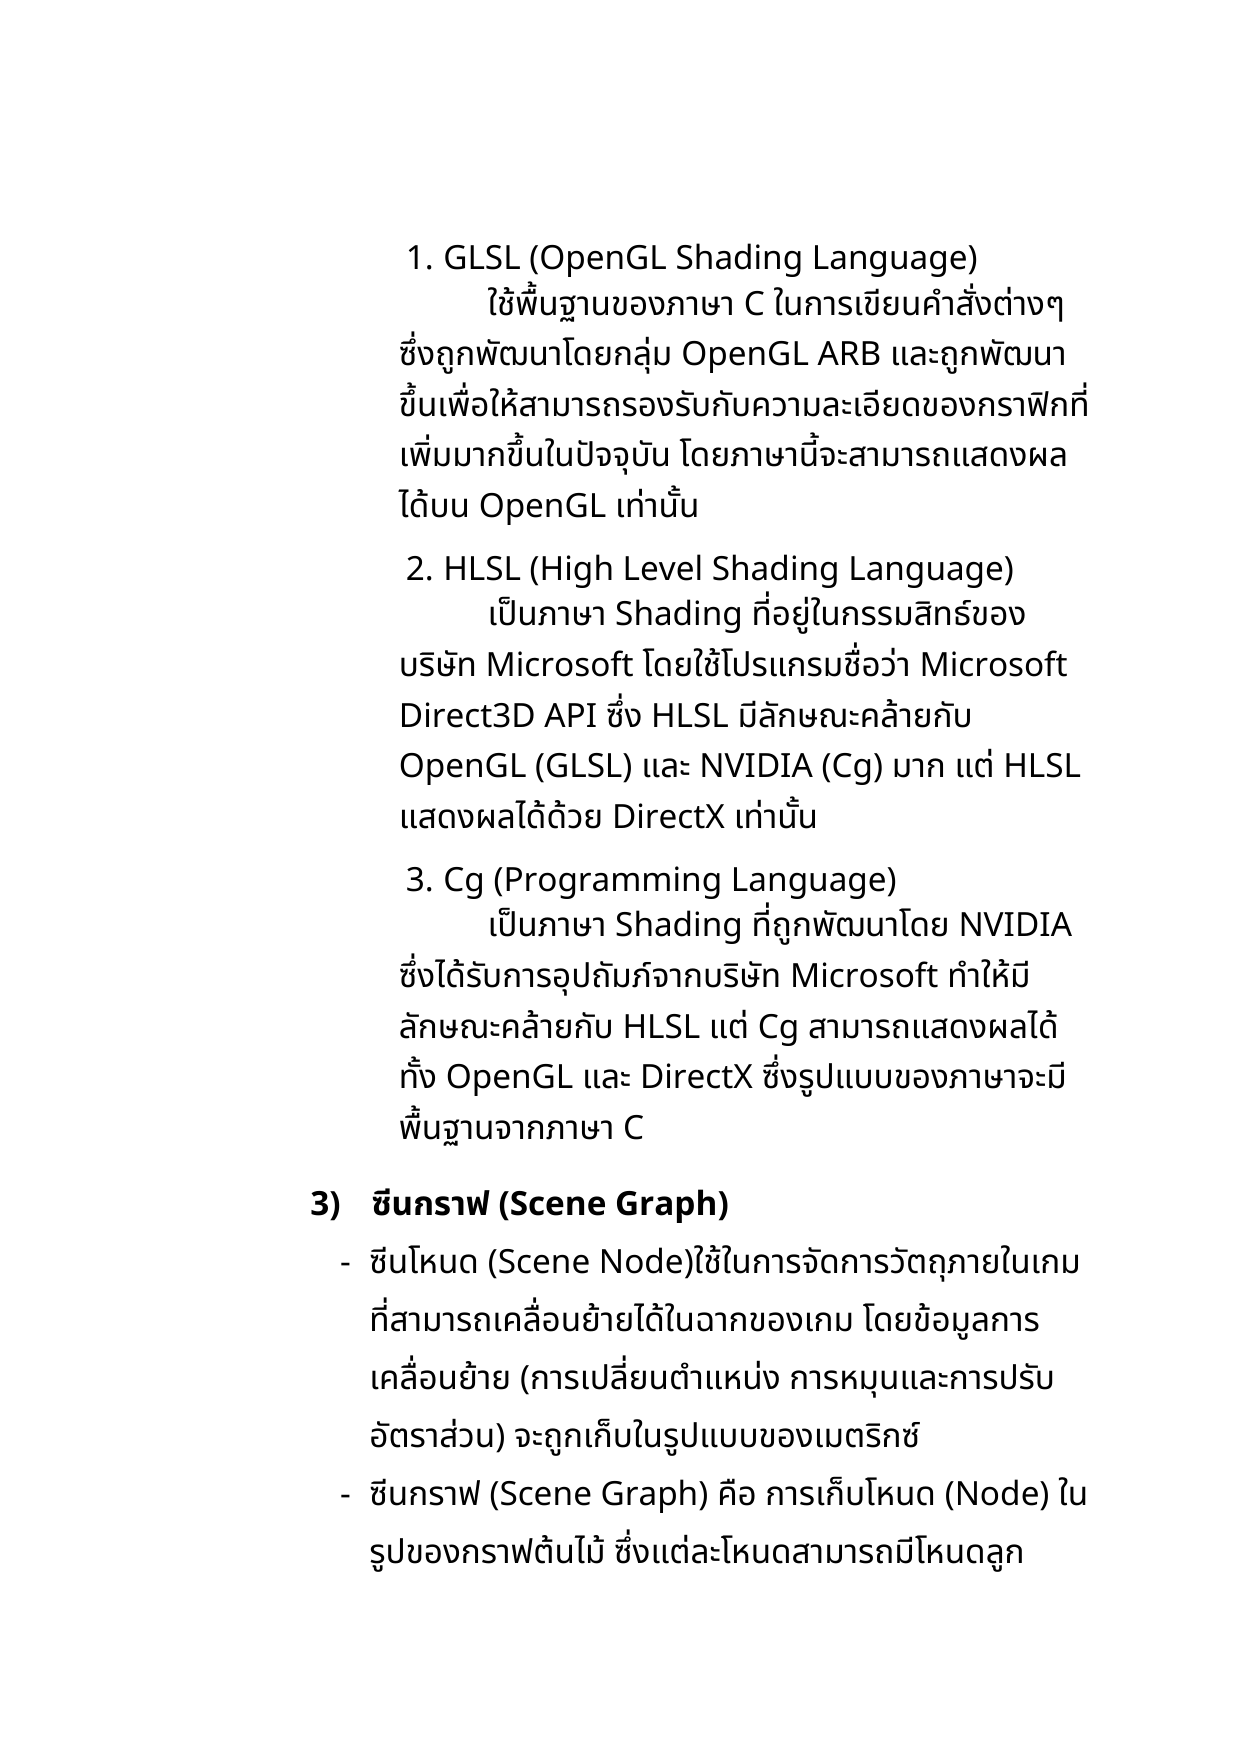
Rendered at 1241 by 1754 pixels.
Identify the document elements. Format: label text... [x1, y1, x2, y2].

list GLSL (OpenGL Shading Language) [406, 234, 1090, 279]
text เป็นภาษา Shading ที่อยู่ในกรรมสิทธ์ของบริษัท Microsoft โดยใช้โปรแกรมชื่อว่า Microsoft Direct3D API ซึ่ง HLSL มีลักษณะคล้ายกับ OpenGL (GLSL) และ NVIDIA (Cg) มาก แต่ HLSL แสดงผลได้ด้วย DirectX เท่านั้น [399, 590, 1090, 843]
list ซีนกราฟ (Scene Graph) [310, 1179, 1090, 1230]
list HLSL (High Level Shading Language) [406, 545, 1090, 590]
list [340, 1470, 1090, 1578]
text เป็นภาษา Shading ที่ถูกพัฒนาโดย NVIDIA ซึ่งได้รับการอุปถัมภ์จากบริษัท Microsoft ทำให้มีลักษณะคล้ายกับ HLSL แต่ Cg สามารถแสดงผลได้ทั้ง OpenGL และ DirectX ซึ่งรูปแบบของภาษาจะมีพื้นฐานจากภาษา C [399, 901, 1090, 1154]
text ใช้พื้นฐานของภาษา C ในการเขียนคำสั่งต่างๆ ซึ่งถูกพัฒนาโดยกลุ่ม OpenGL ARB และถูกพัฒนาขึ้นเพื่อให้สามารถรองรับกับความละเอียดของกราฟิกที่เพิ่มมากขึ้นในปัจจุบัน โดยภาษานี้จะสามารถแสดงผลได้บน OpenGL เท่านั้น [399, 279, 1090, 532]
list ซีนโหนด (Scene Node)ใช้ในการจัดการวัตถุภายในเกม ที่สามารถเคลื่อนย้ายได้ในฉากของเกม โดยข้อมูลการเคลื่อนย้าย (การเปลี่ยนตำแหน่ง การหมุนและการปรับอัตราส่วน) จะถูกเก็บในรูปแบบของเมตริกซ์ [340, 1237, 1090, 1462]
list Cg (Programming Language) [406, 856, 1090, 901]
